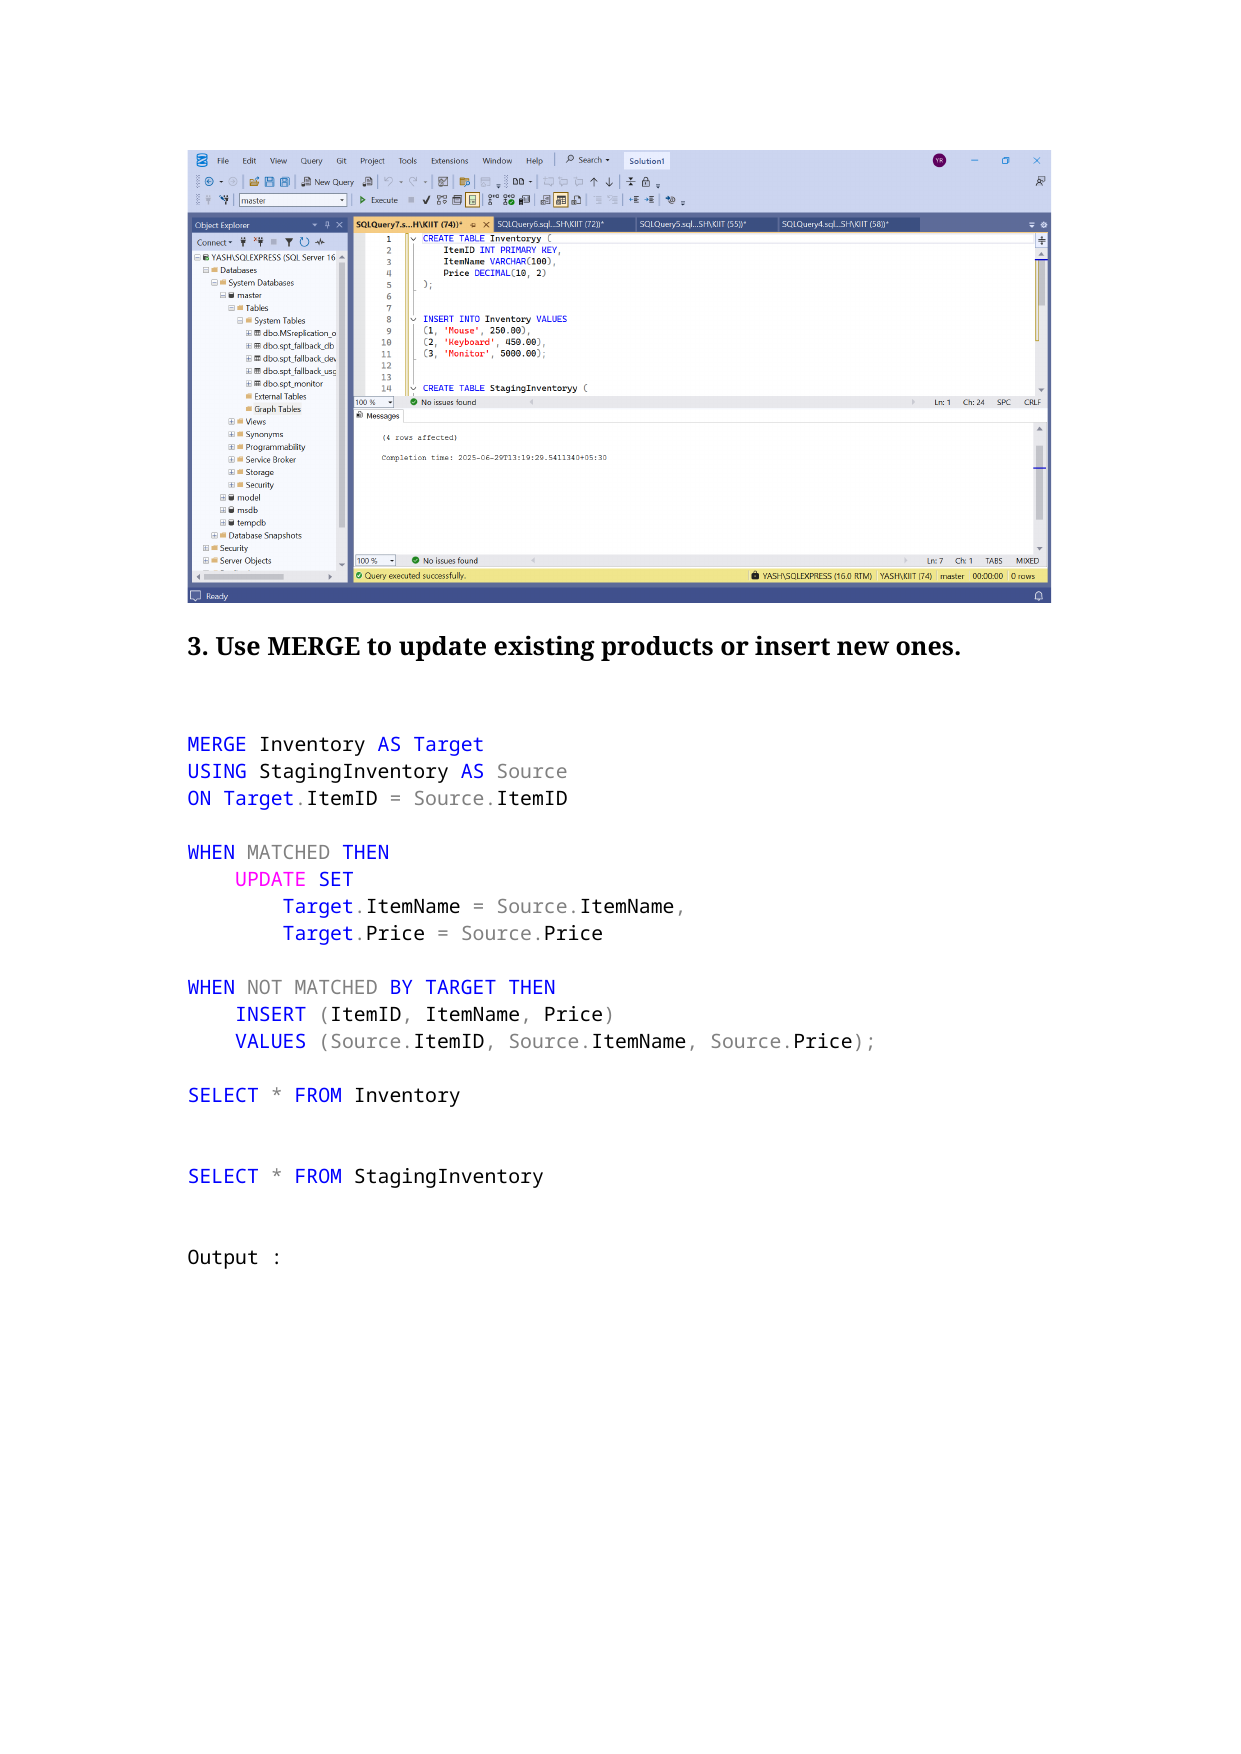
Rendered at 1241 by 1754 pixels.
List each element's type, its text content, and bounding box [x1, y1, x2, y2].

list SELECT * FROM StagingInventory [187, 1162, 1053, 1189]
text Target.Price = Source.Price [187, 919, 1053, 946]
text SELECT * FROM Inventory [187, 1081, 1053, 1108]
text ON Target.ItemID = Source.ItemID [187, 784, 1053, 811]
text USING StagingInventory AS Source [187, 757, 1053, 784]
list Use MERGE to update existing products or insert new ones. [187, 628, 1053, 662]
text UPDATE SET [187, 865, 1053, 892]
text WHEN MATCHED THEN [187, 838, 1053, 865]
list Output : [187, 1243, 1053, 1270]
text WHEN NOT MATCHED BY TARGET THEN [187, 973, 1053, 1000]
picture [187, 150, 1052, 603]
text Target.ItemName = Source.ItemName, [187, 892, 1053, 919]
text MERGE Inventory AS Target [187, 730, 1053, 757]
text INSERT (ItemID, ItemName, Price) [187, 1000, 1053, 1027]
text VALUES (Source.ItemID, Source.ItemName, Source.Price); [187, 1027, 1053, 1054]
